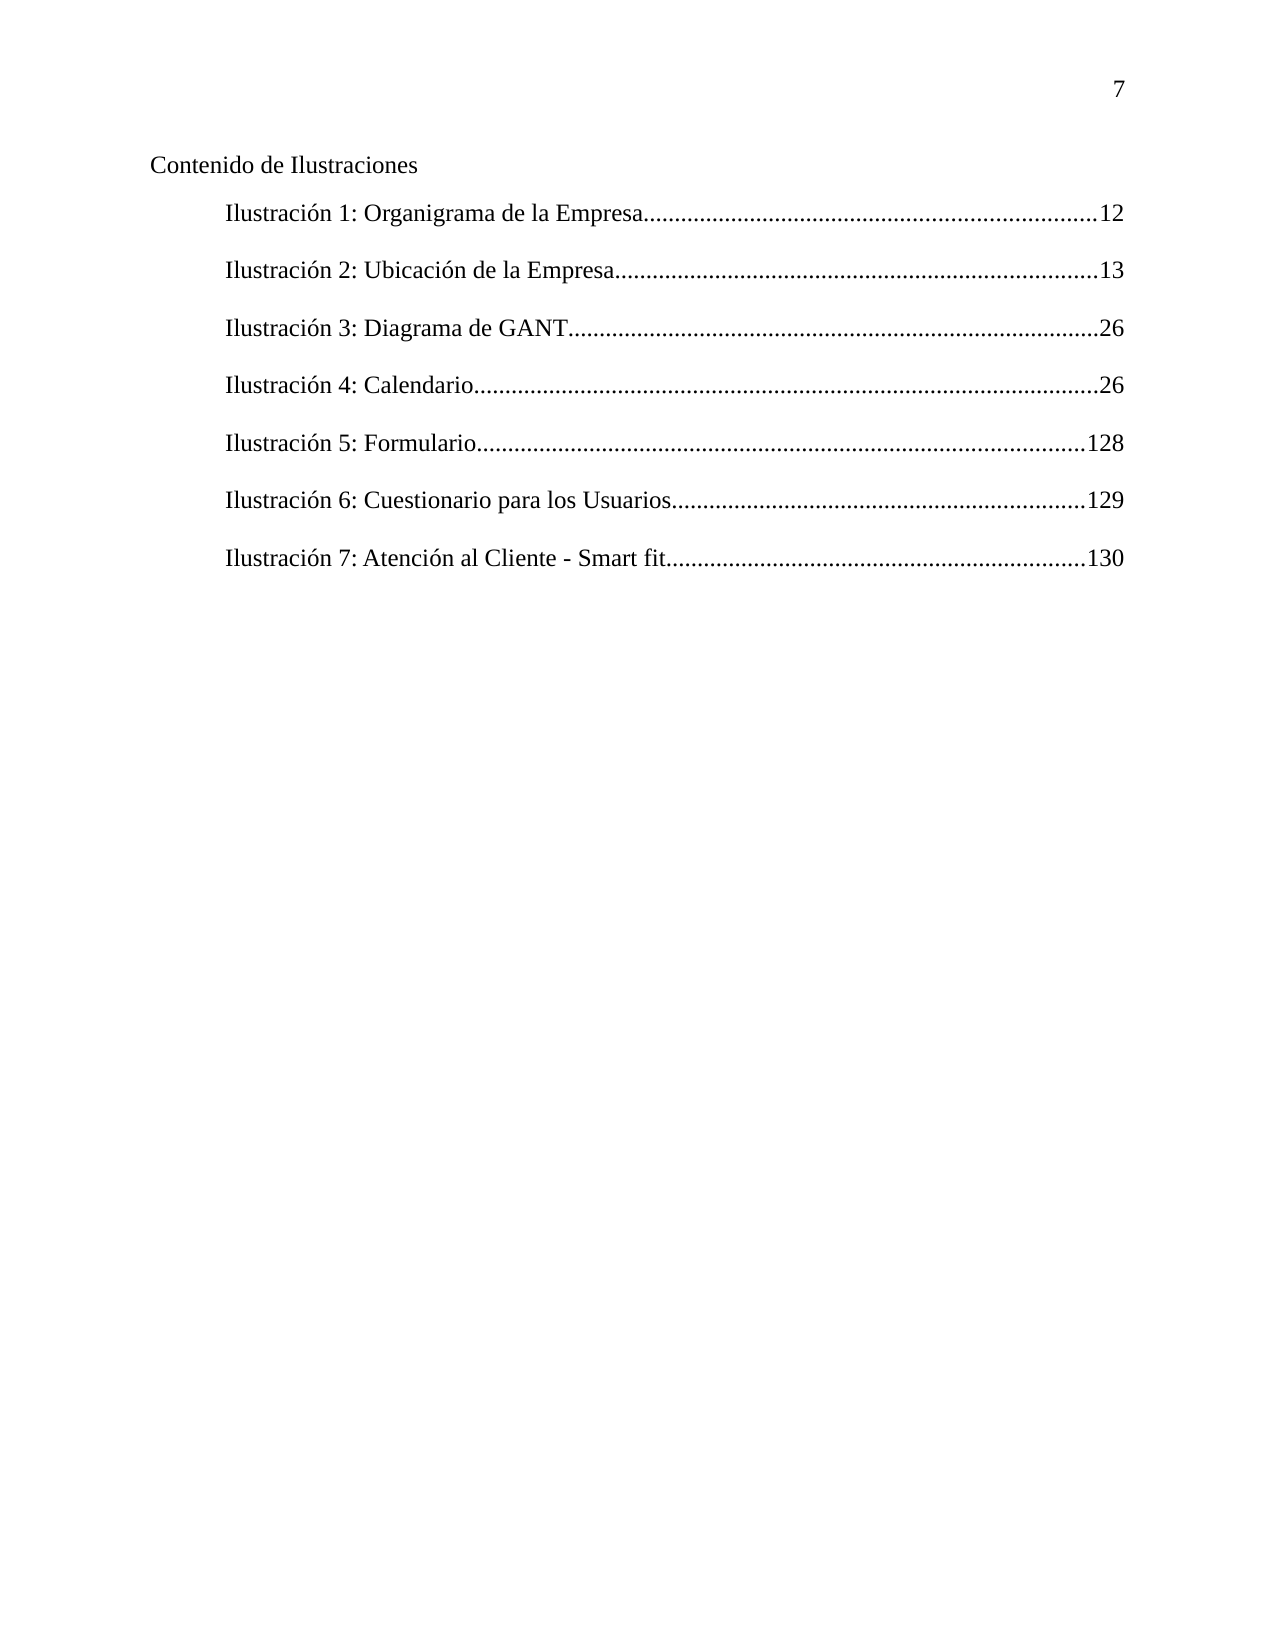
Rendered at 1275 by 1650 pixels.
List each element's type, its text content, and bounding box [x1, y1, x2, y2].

text Contenido de Ilustraciones [150, 150, 1125, 179]
text Ilustración 5: Formulario 128 [150, 428, 1125, 456]
text Ilustración 2: Ubicación de la Empresa 13 [150, 255, 1125, 284]
text Ilustración 3: Diagrama de GANT 26 [150, 313, 1125, 341]
text Ilustración 4: Calendario 26 [150, 370, 1125, 399]
text Ilustración 7: Atención al Cliente - Smart fit 130 [150, 543, 1125, 571]
text Ilustración 6: Cuestionario para los Usuarios 129 [150, 485, 1125, 514]
text Ilustración 1: Organigrama de la Empresa 12 [150, 198, 1125, 226]
